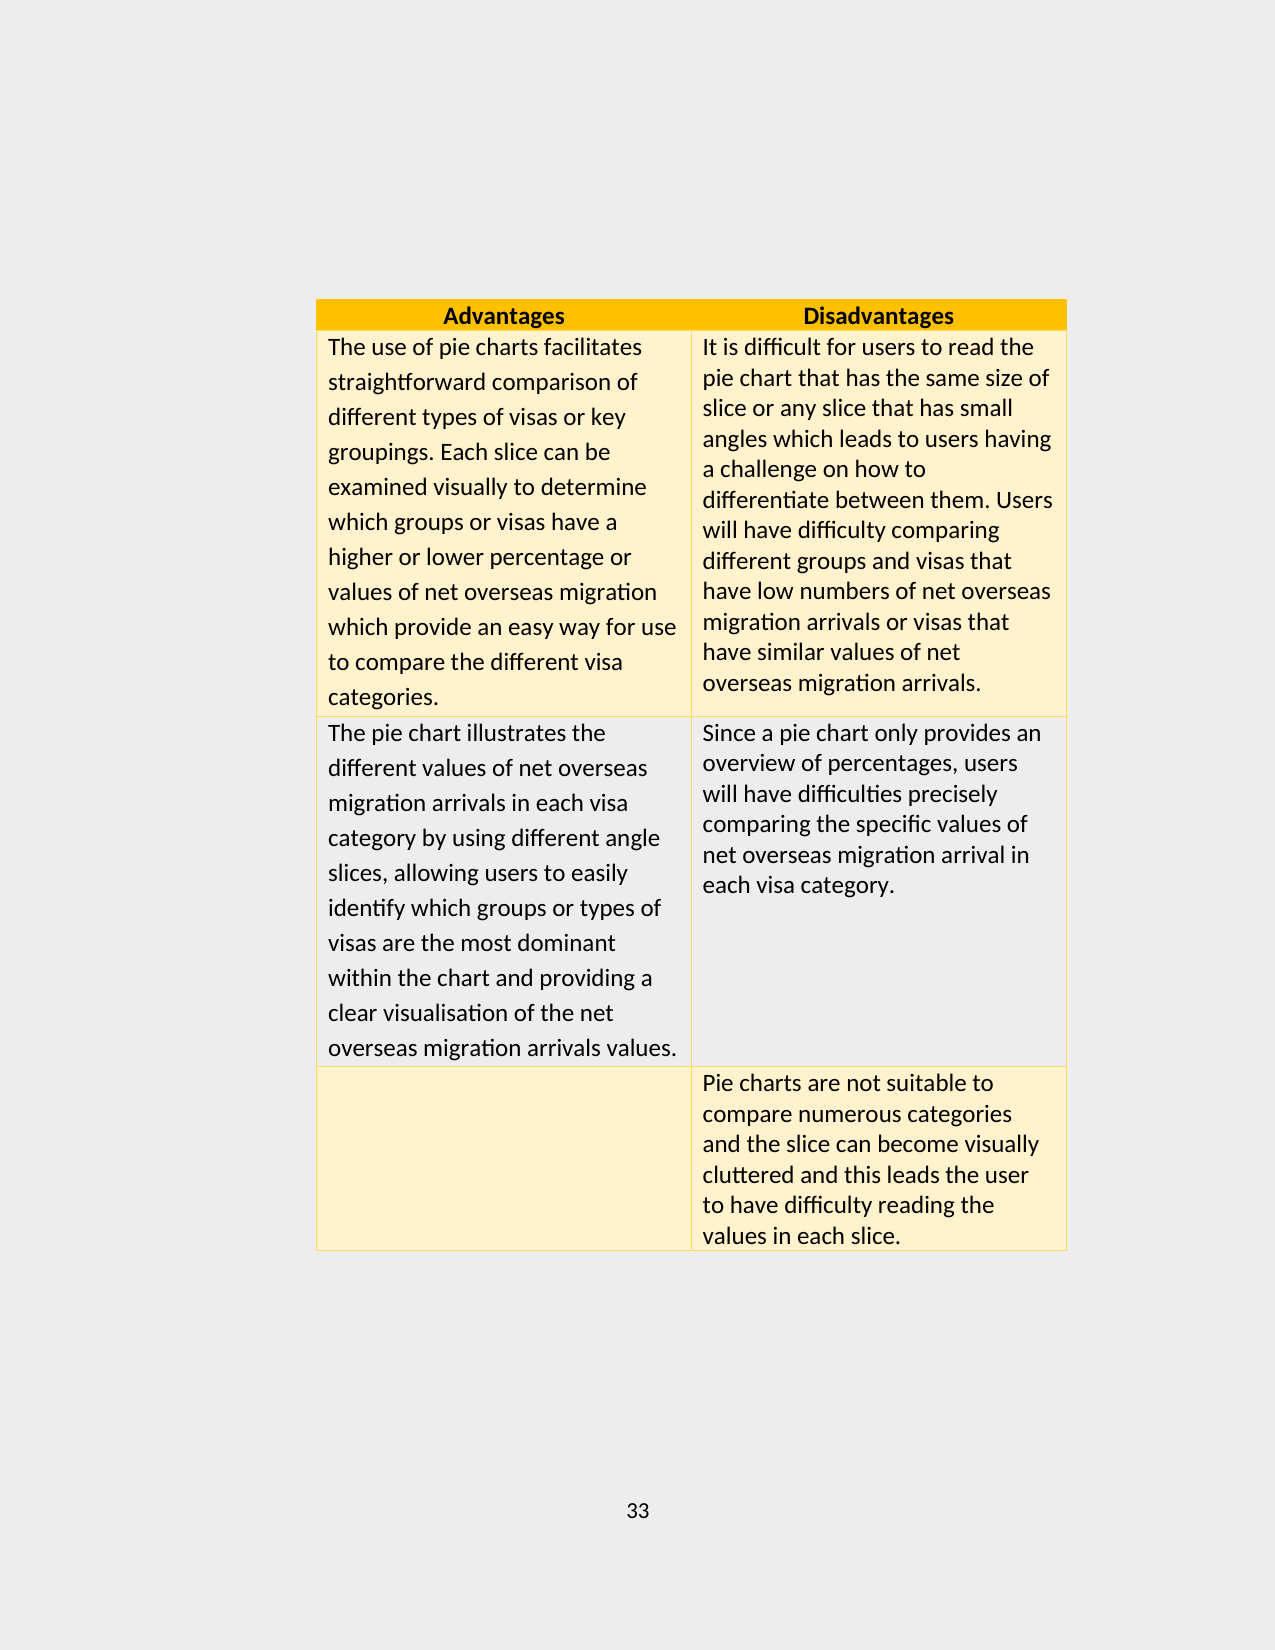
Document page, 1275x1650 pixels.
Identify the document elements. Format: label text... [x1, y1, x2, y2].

table_header Disadvantages [692, 300, 1066, 330]
table_header Advantages [317, 300, 691, 330]
table_cell The pie chart illustrates the different values of net overseas migration arrivals in each visa category by using different angle slices, allowing users to easily identify which groups or types of visas are the most dominant within the chart and providing a clear visualisation of the net overseas migration arrivals values. [317, 717, 691, 1066]
table_cell It is difficult for users to read the pie chart that has the same size of slice or any slice that has small angles which leads to users having a challenge on how to differentiate between them. Users will have difficulty comparing different groups and visas that have low numbers of net overseas migration arrivals or visas that have similar values of net overseas migration arrivals. [692, 331, 1066, 716]
table_cell The use of pie charts facilitates straightforward comparison of different types of visas or key groupings. Each slice can be examined visually to determine which groups or visas have a higher or lower percentage or values of net overseas migration which provide an easy way for use to compare the different visa categories. [317, 331, 691, 716]
table_cell Pie charts are not suitable to compare numerous categories and the slice can become visually cluttered and this leads the user to have difficulty reading the values in each slice. [692, 1067, 1066, 1250]
table_cell [317, 1067, 691, 1250]
table_cell Since a pie chart only provides an overview of percentages, users will have difficulties precisely comparing the specific values of net overseas migration arrival in each visa category. [692, 717, 1066, 1066]
